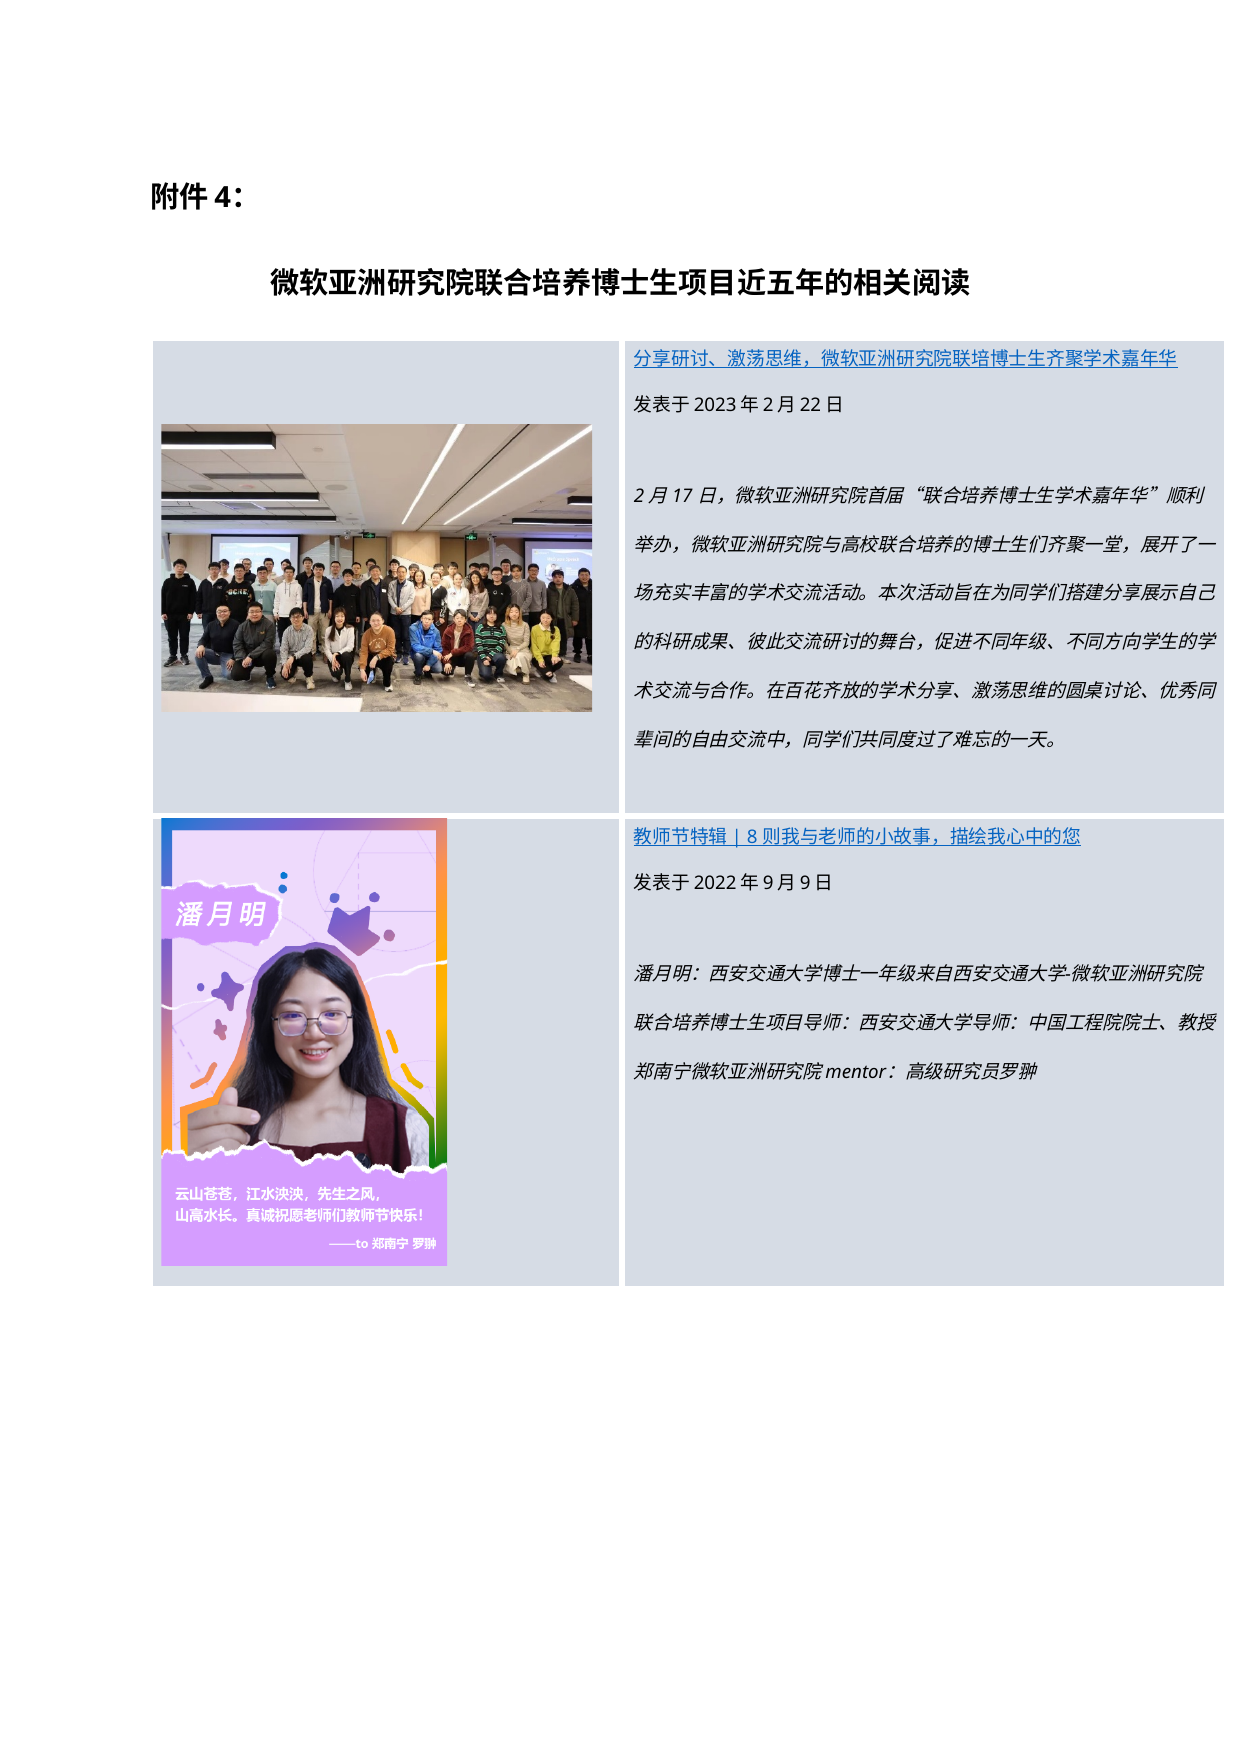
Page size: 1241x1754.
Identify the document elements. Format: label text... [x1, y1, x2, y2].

text 微软亚洲研究院联合培养博士生项目近五年的相关阅读 [150, 248, 1090, 313]
table_header 分享研讨、激荡思维，微软亚洲研究院联培博士生齐聚学术嘉年华 发表于2023年2月22日 2 月 17 日，微软亚洲研究院首届“联合培养博士生学术嘉年华”顺利举办，微软亚洲研究院与高校联合培养的博士生们齐聚一堂，展开了一场充实丰富的学术交流活动。本次活动旨在为同学们搭建分享展示自己的科研成果、彼此交流研讨的舞台，促进不同年级、不同方向学生的学术交流与合作。在百花齐放的学术分享、激荡思维的圆桌讨论、优秀同辈间的自由交流中，同学们共同度过了难忘的一天。 [625, 341, 1224, 813]
table_cell 教师节特辑 | 8 则我与老师的小故事，描绘我心中的您 发表于2022年9月9日 潘月明：西安交通大学博士一年级来自西安交通大学-微软亚洲研究院联合培养博士生项目导师：西安交通大学导师：中国工程院院士、教授郑南宁微软亚洲研究院 mentor：高级研究员罗翀 [625, 819, 1224, 1286]
table_cell [153, 819, 619, 1286]
text 附件4： [150, 162, 1090, 227]
picture [161, 424, 593, 712]
table_header [153, 341, 619, 813]
picture [161, 818, 448, 1266]
